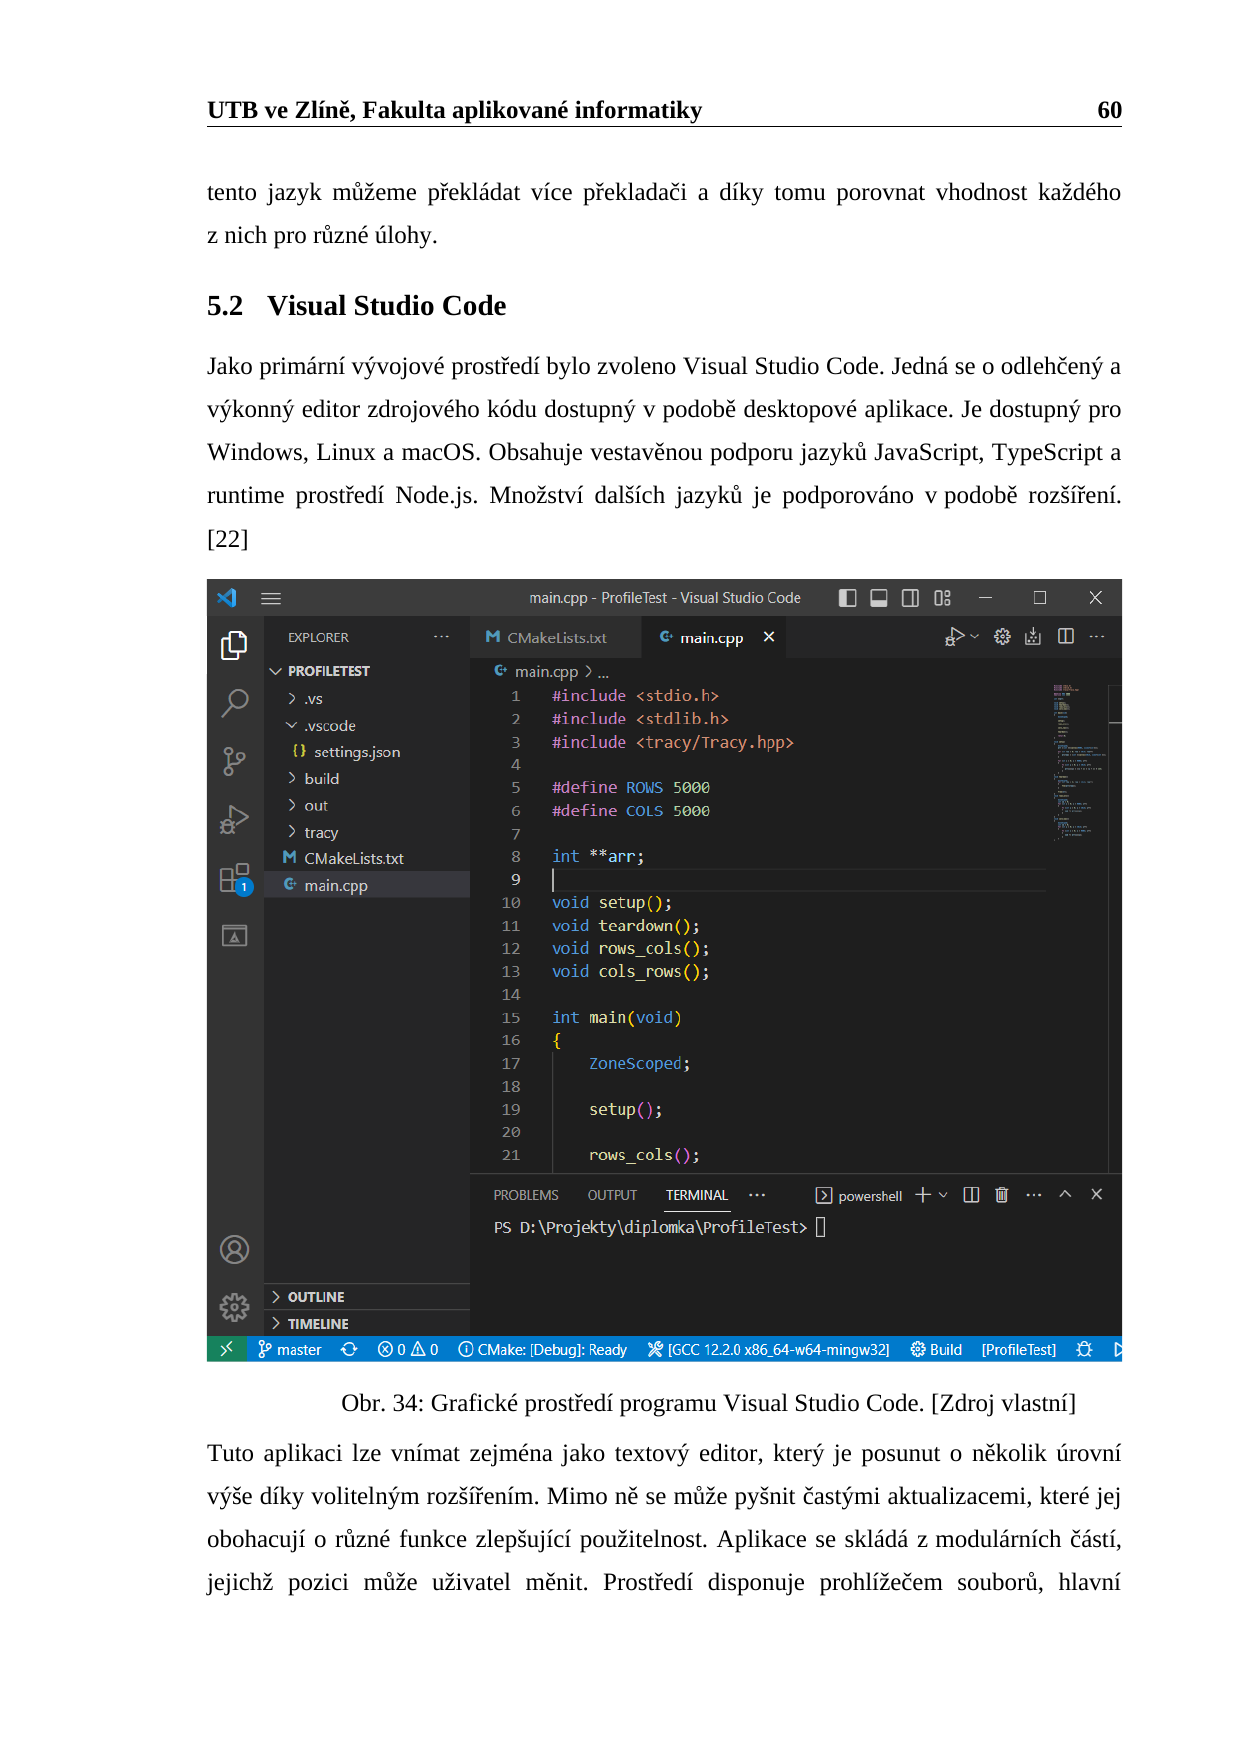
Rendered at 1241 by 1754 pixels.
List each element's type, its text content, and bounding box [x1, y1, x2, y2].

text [207, 1438, 1122, 1596]
subtitle Visual Studio Code [207, 288, 1122, 322]
picture [206, 579, 1123, 1362]
text Jako primární vývojové prostředí bylo zvoleno Visual Studio Code. Jedná se o odlehčený a výkonný editor zdrojového kódu dostupný v podobě desktopové aplikace. Je dostupný pro Windows, Linux a macOS. Obsahuje vestavěnou podporu jazyků JavaScript, TypeScript a runtime prostředí Node.js. Množství dalších jazyků je podporováno v podobě rozšíření. [22] [207, 351, 1122, 552]
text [207, 177, 1122, 249]
